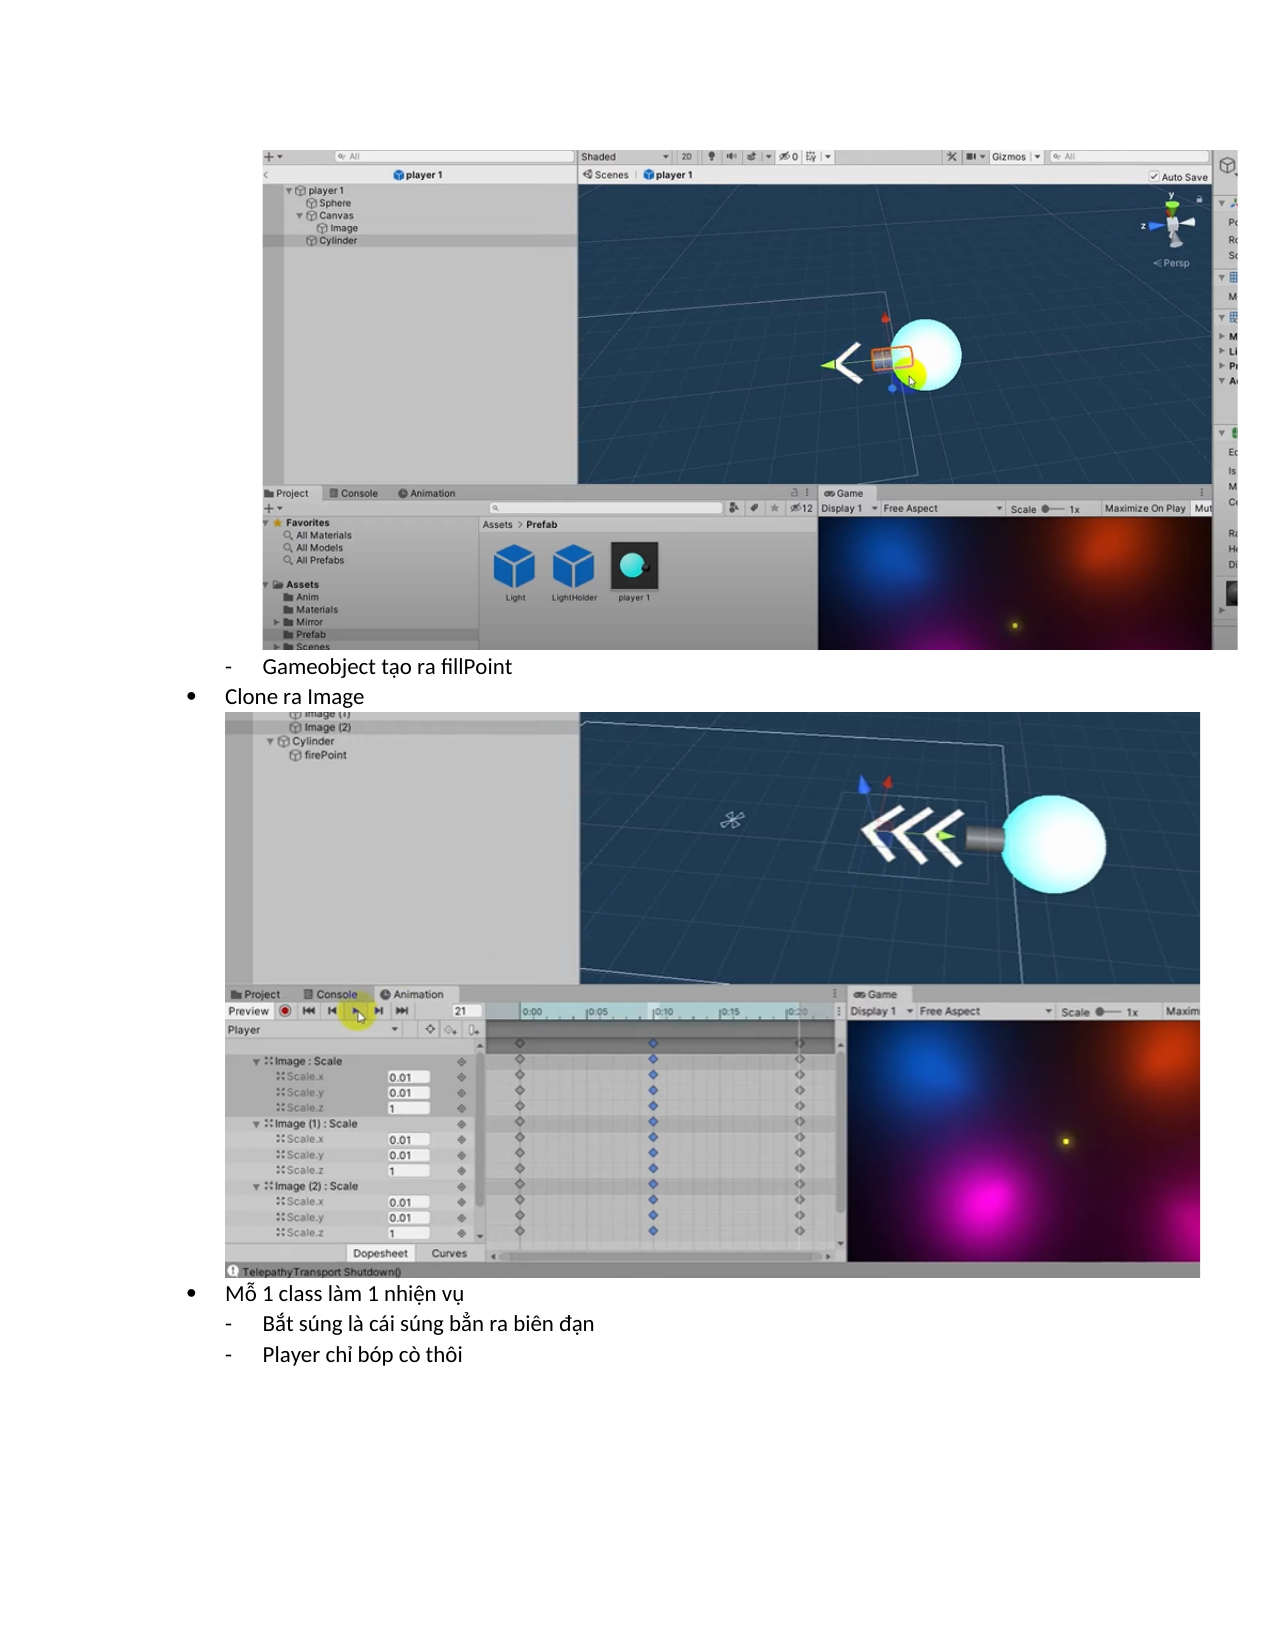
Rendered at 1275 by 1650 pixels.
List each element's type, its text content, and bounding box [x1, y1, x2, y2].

list Bắt súng là cái súng bẳn ra biên đạn [225, 1309, 1125, 1338]
picture [225, 712, 1200, 1278]
list Mỗ 1 class làm 1 nhiện vụ [187, 1279, 1125, 1307]
list Gameobject tạo ra fillPoint [225, 652, 1125, 680]
list Clone ra Image [187, 682, 1125, 710]
picture [262, 150, 1238, 650]
list Player chỉ bóp cò thôi [225, 1340, 1125, 1368]
